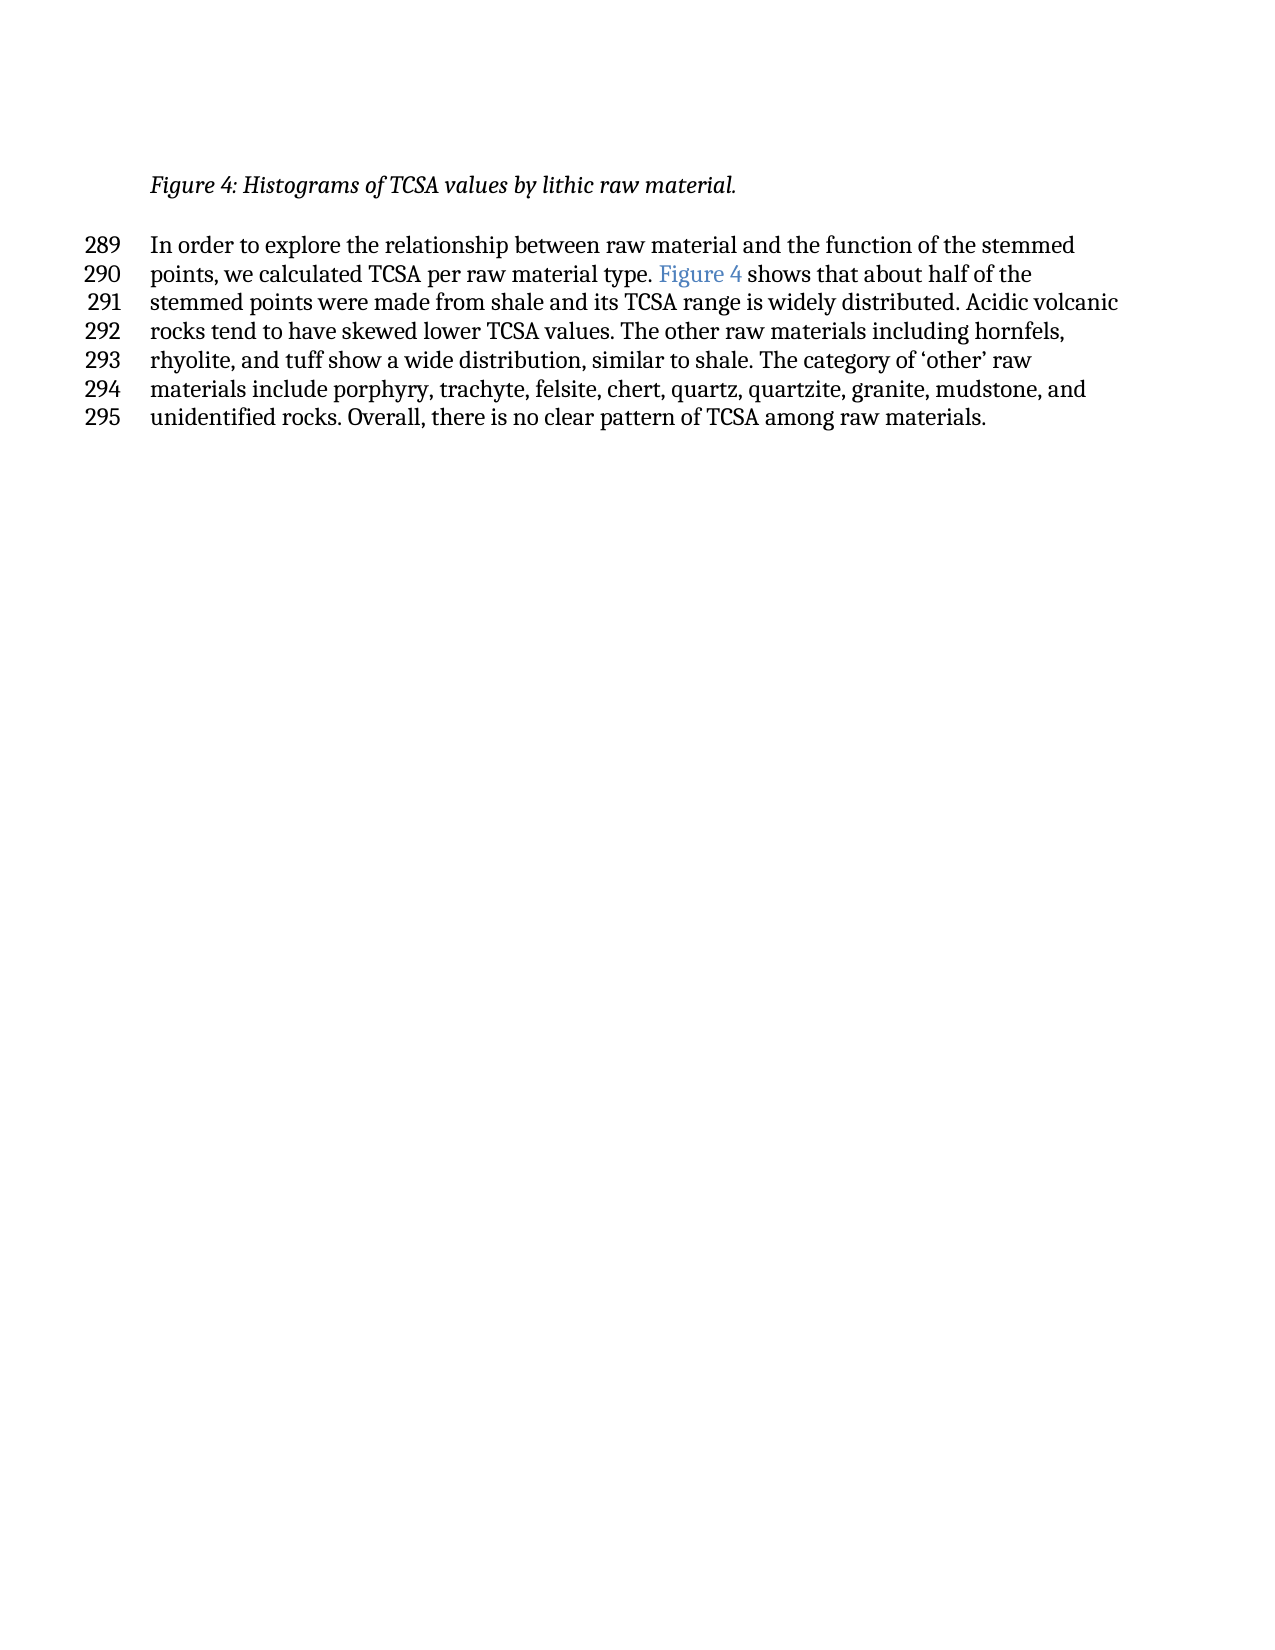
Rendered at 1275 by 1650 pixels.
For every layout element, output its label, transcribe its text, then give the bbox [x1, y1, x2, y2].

text In order to explore the relationship between raw material and the function of the stemmed points, we calculated TCSA per raw material type. Figure 4 shows that about half of the stemmed points were made from shale and its TCSA range is widely distributed. Acidic volcanic rocks tend to have skewed lower TCSA values. The other raw materials including hornfels, rhyolite, and tuff show a wide distribution, similar to shale. The category of ‘other’ raw materials include porphyry, trachyte, felsite, chert, quartz, quartzite, granite, mudstone, and unidentified rocks. Overall, there is no clear pattern of TCSA among raw materials. [150, 231, 1125, 432]
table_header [139, 150, 1114, 212]
